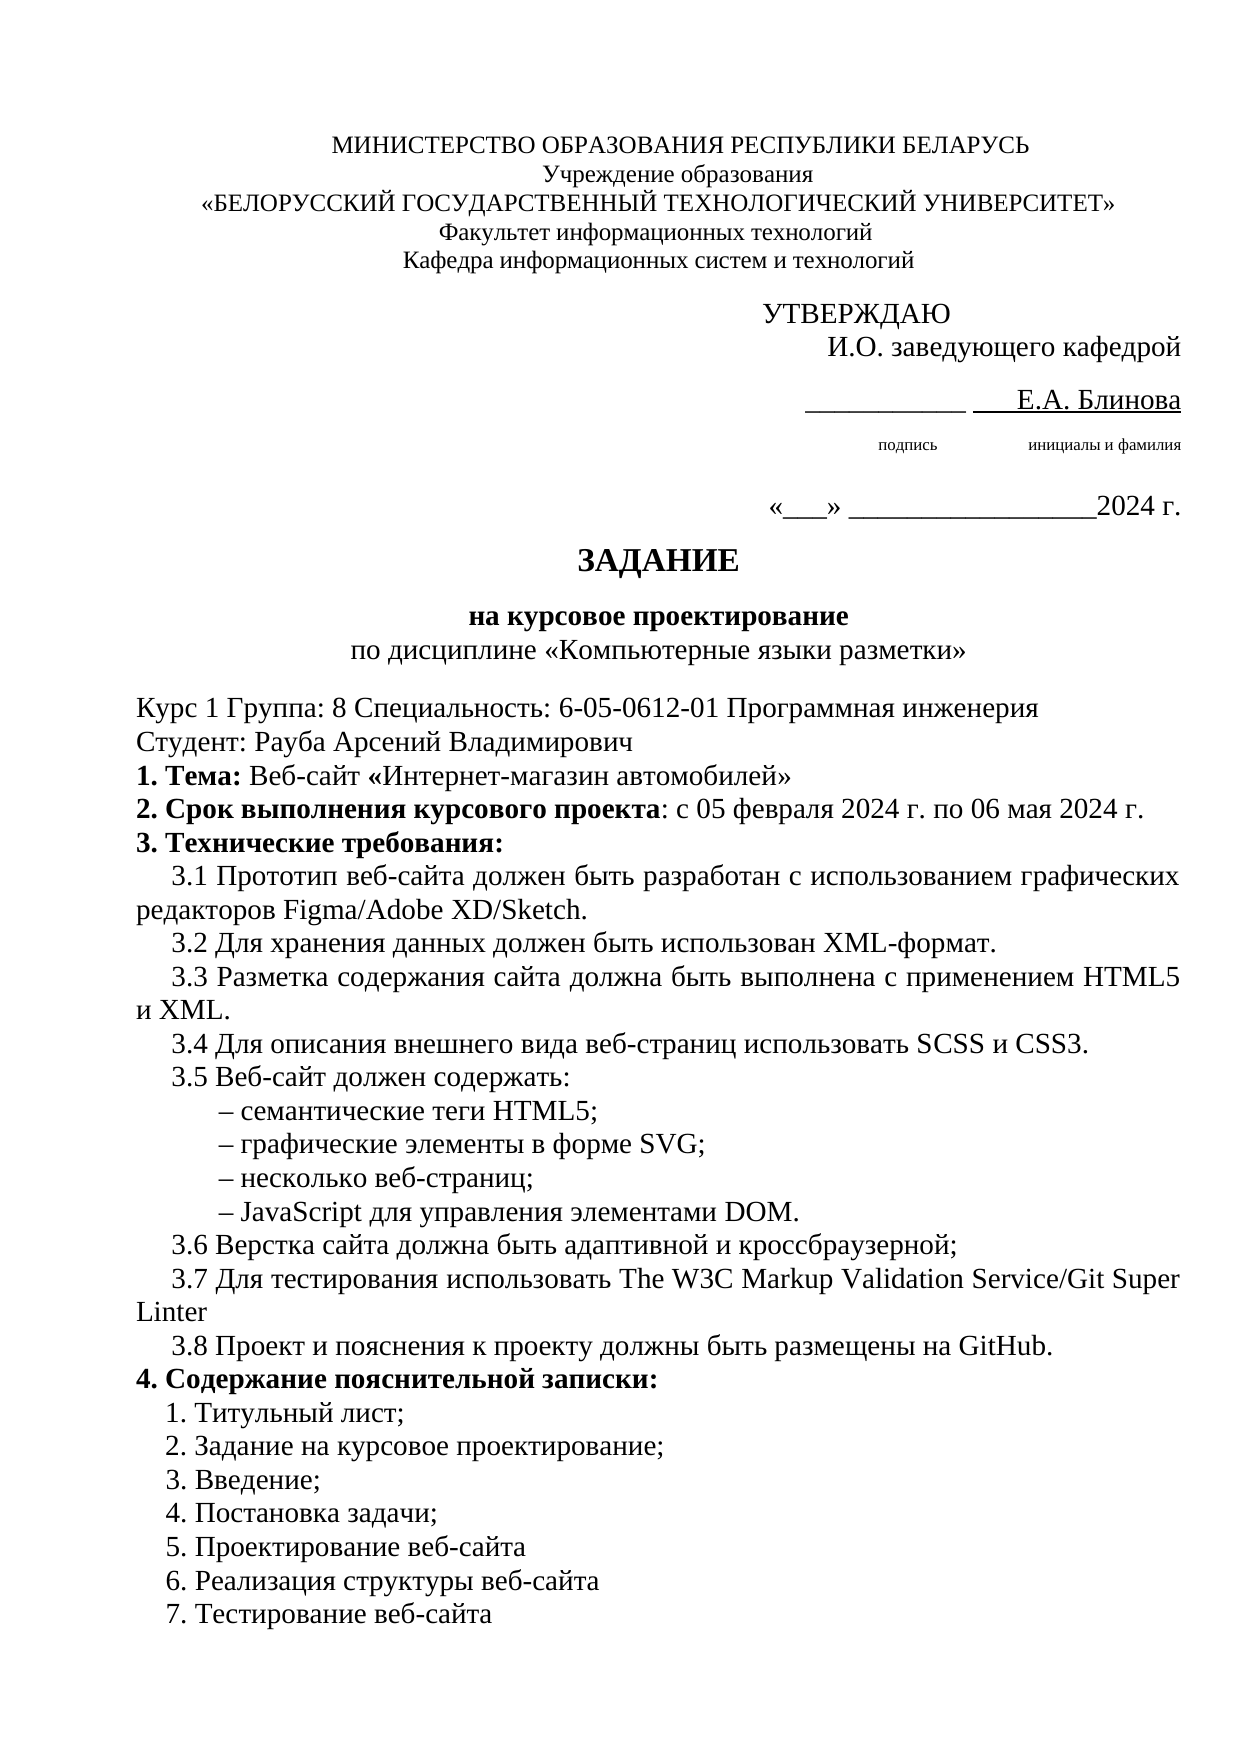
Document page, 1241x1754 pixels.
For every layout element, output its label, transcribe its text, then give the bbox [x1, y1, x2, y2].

text – несколько веб-страниц; [136, 1160, 1181, 1194]
text Учреждение образования «БЕЛОРУССКИЙ ГОСУДАРСТВЕННЫЙ ТЕХНОЛОГИЧЕСКИЙ УНИВЕРСИТЕТ» [136, 159, 1181, 217]
text 4. Содержание пояснительной записки: [136, 1361, 1181, 1395]
text 3.1 Прототип веб-сайта должен быть разработан с использованием графических редакторов Figma/Adobe XD/Sketch. [136, 858, 1181, 925]
text Факультет информационных технологий Кафедра информационных систем и технологий [136, 217, 1181, 274]
text 3.2 Для хранения данных должен быть использован XML-формат. [136, 925, 1181, 959]
text «___» _________________2024 г. [136, 488, 1181, 521]
text ___________ Е.А. Блинова [136, 382, 1181, 416]
text 1. Тема: Веб-сайт «Интернет-магазин автомобилей» [136, 758, 1181, 791]
text 3.3 Разметка содержания сайта должна быть выполнена с применением HTML5 и XML. [136, 959, 1181, 1026]
text 2. Срок выполнения курсового проекта: с 05 февраля 2024 г. по 06 мая 2024 г. [136, 791, 1181, 825]
text МИНИСТЕРСТВО ОБРАЗОВАНИЯ РЕСПУБЛИКИ БЕЛАРУСЬ [136, 131, 1181, 159]
text Утверждаю [726, 296, 951, 329]
text 2. Задание на курсовое проектирование; [136, 1428, 1181, 1462]
text 3.5 Веб-сайт должен содержать: [136, 1059, 1181, 1093]
text Курс 1 Группа: 8 Специальность: 6-05-0612-01 Программная инженерия [136, 691, 1181, 724]
text 3.7 Для тестирования использовать The W3C Markup Validation Service/Git Super Linter [136, 1261, 1181, 1328]
text 3.4 Для описания внешнего вида веб-страниц использовать SCSS и CSS3. [136, 1026, 1181, 1059]
text И.О. заведующего кафедрой [136, 329, 1181, 363]
text подпись инициалы и фамилия [136, 435, 1181, 468]
text – JavaScript для управления элементами DOM. [136, 1194, 1181, 1227]
text 4. Постановка задачи; [136, 1496, 1181, 1529]
text 3. Технические требования: [136, 825, 1181, 858]
text 5. Проектирование веб-сайта [136, 1529, 1181, 1563]
text 6. Реализация структуры веб-сайта [136, 1563, 1181, 1596]
text 7. Тестирование веб-сайта [136, 1596, 1181, 1630]
text 3.8 Проект и пояснения к проекту должны быть размещены на GitHub. [136, 1328, 1181, 1361]
text по дисциплине «Компьютерные языки разметки» [136, 632, 1181, 666]
text 3.6 Верстка сайта должна быть адаптивной и кроссбраузерной; [136, 1227, 1181, 1261]
text на курсовое проектирование [136, 598, 1181, 632]
text 1. Титульный лист; [136, 1395, 1181, 1428]
text – графические элементы в форме SVG; [136, 1127, 1181, 1160]
text – семантические теги HTML5; [136, 1093, 1181, 1127]
text 3. Введение; [136, 1462, 1181, 1496]
text ЗАДАНИЕ [136, 541, 1181, 579]
text Студент: Рауба Арсений Владимирович [136, 724, 1181, 758]
